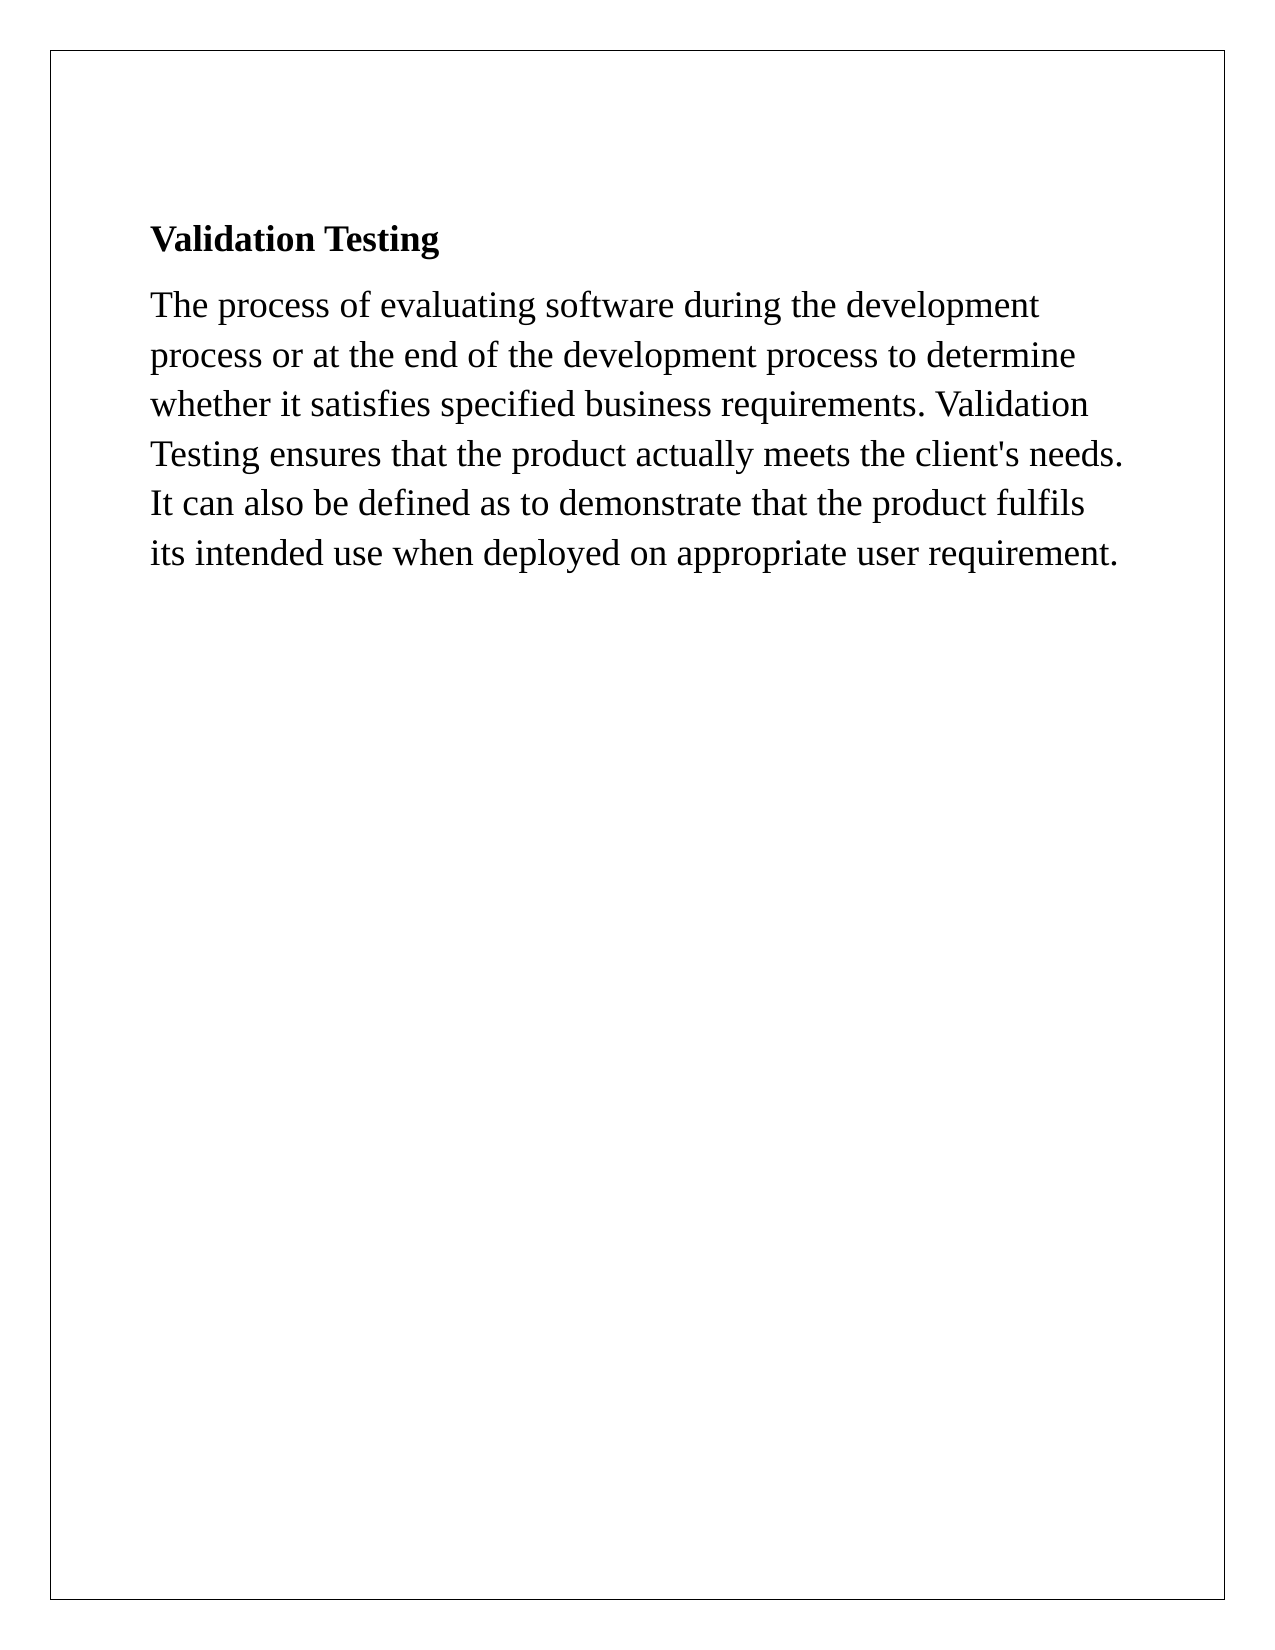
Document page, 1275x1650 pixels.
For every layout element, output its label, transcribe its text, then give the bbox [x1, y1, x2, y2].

text The process of evaluating software during the development process or at the end of the development process to determine whether it satisfies specified business requirements. Validation Testing ensures that the product actually meets the client's needs. It can also be defined as to demonstrate that the product fulfils its intended use when deployed on appropriate user requirement. [150, 282, 1125, 573]
text Validation Testing [150, 216, 1125, 259]
